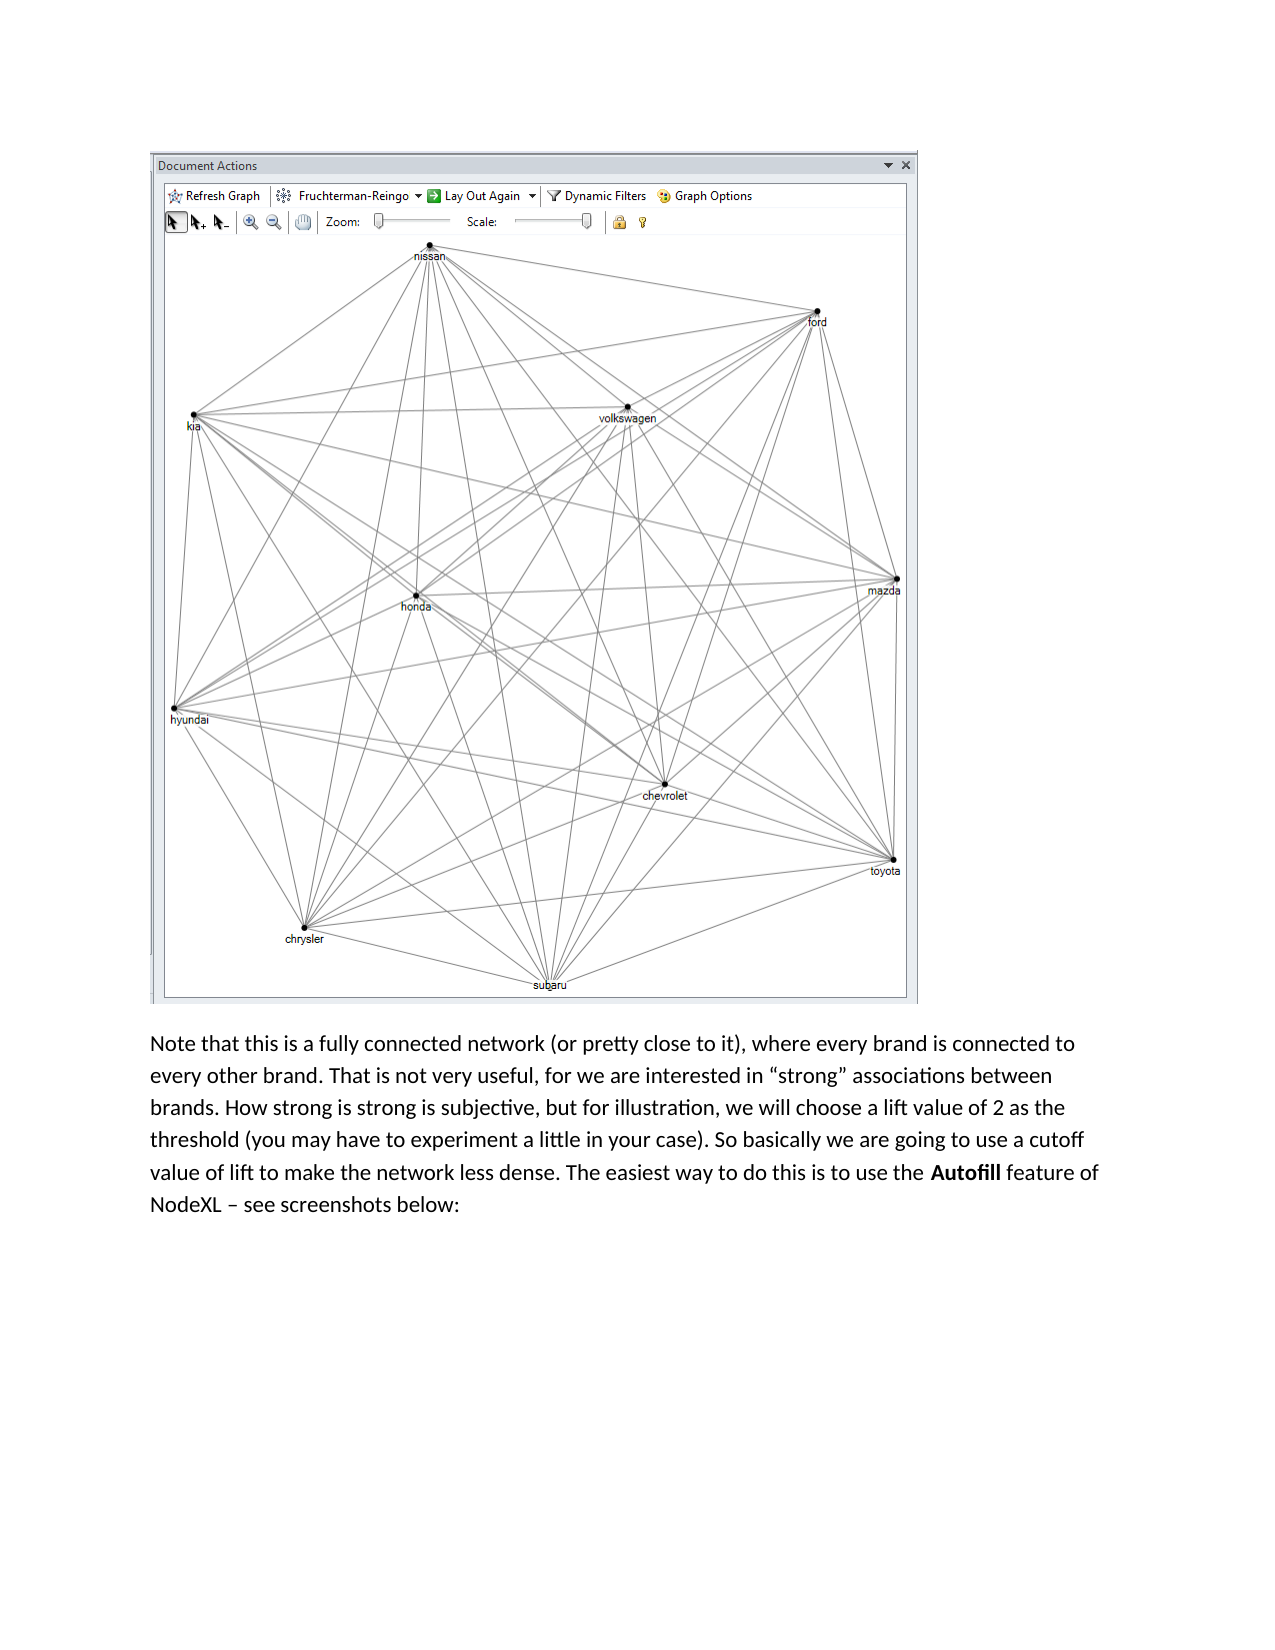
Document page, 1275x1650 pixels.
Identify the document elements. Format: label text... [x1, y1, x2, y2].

text Note that this is a fully connected network (or pretty close to it), where every brand is connected to every other brand. That is not very useful, for we are interested in “strong” associations between brands. How strong is strong is subjective, but for illustration, we will choose a lift value of 2 as the threshold (you may have to experiment a little in your case). So basically we are going to use a cutoff value of lift to make the network less dense. The easiest way to do this is to use the Autofill feature of NodeXL – see screenshots below: [150, 1029, 1125, 1218]
picture [150, 150, 918, 1004]
